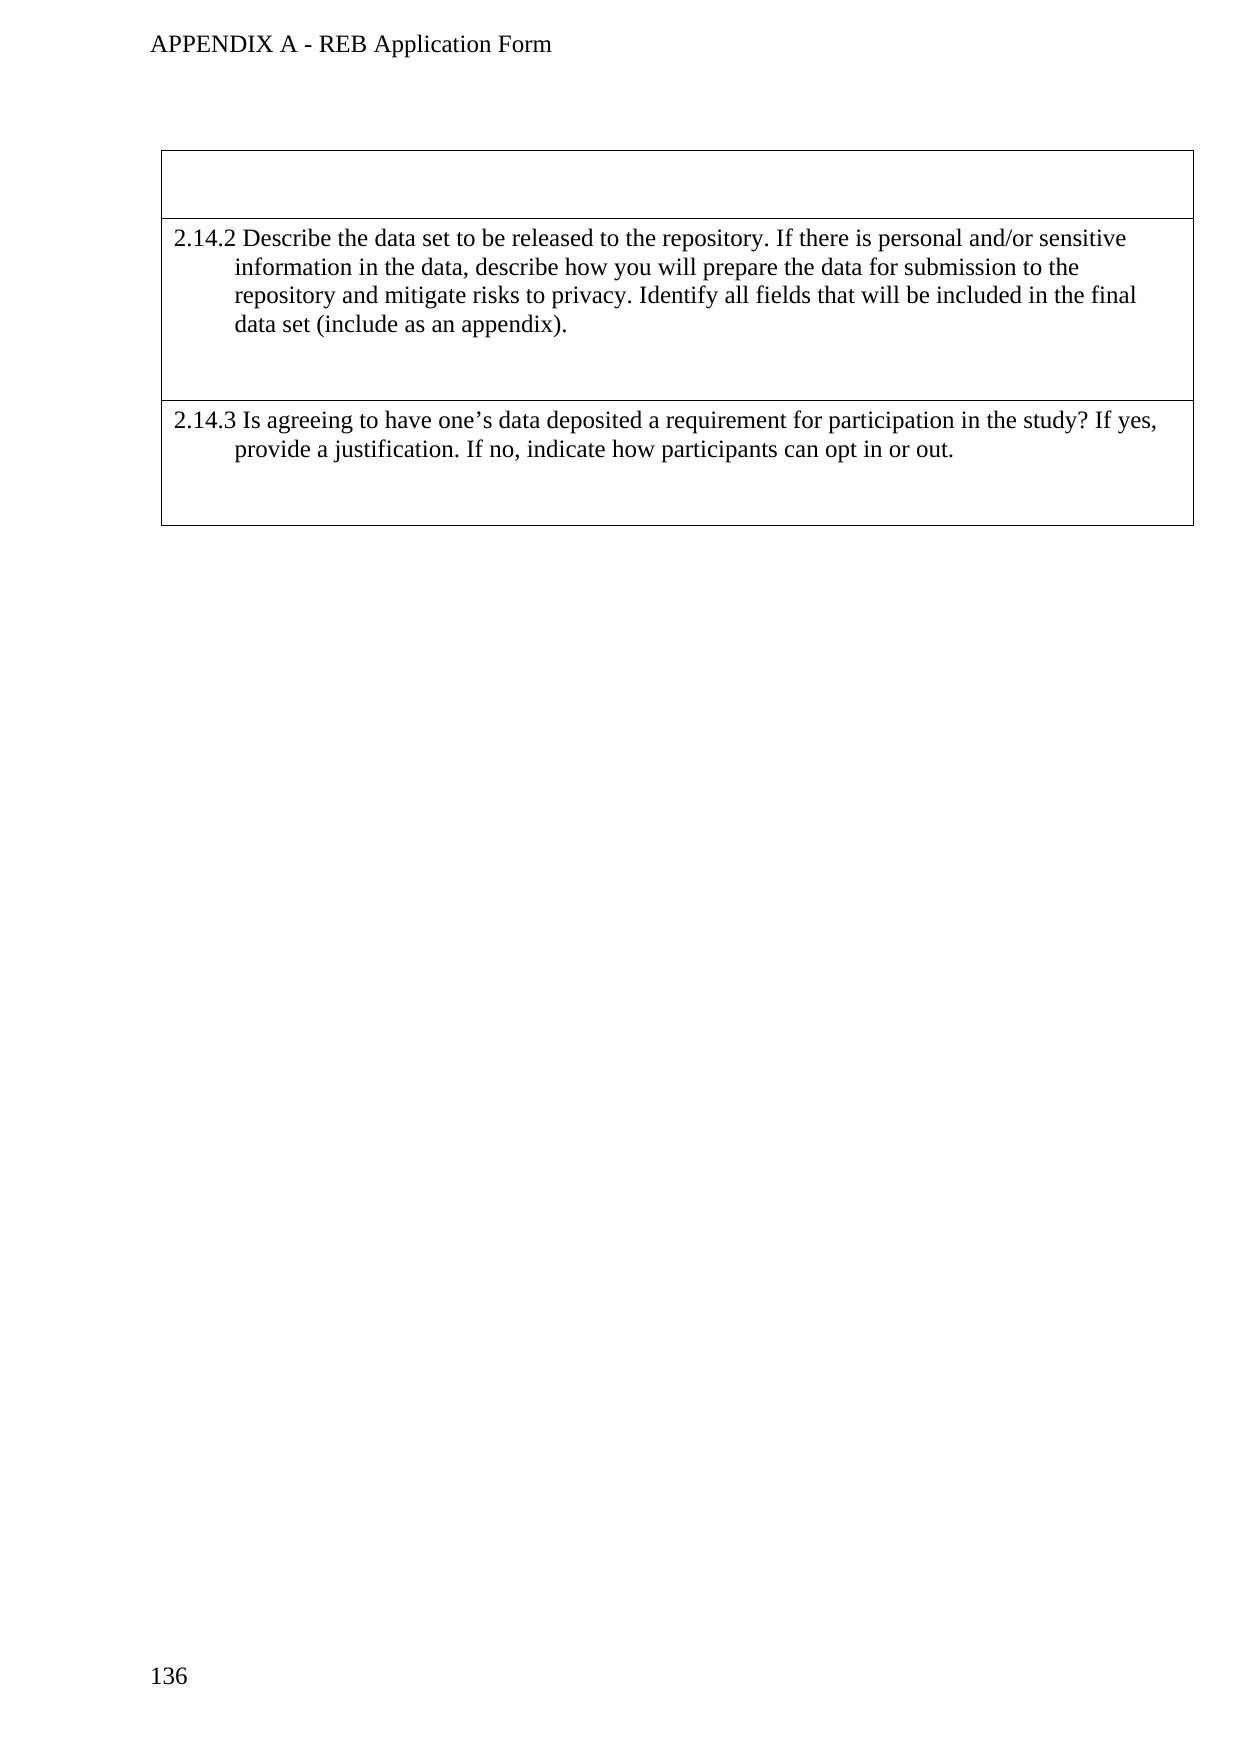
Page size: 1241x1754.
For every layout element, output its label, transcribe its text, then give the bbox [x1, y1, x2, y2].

table_cell 2.14.2 Describe the data set to be released to the repository. If there is personal and/or sensitive information in the data, describe how you will prepare the data for submission to the repository and mitigate risks to privacy. Identify all fields that will be included in the final data set (include as an appendix). [162, 219, 1193, 400]
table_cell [162, 151, 1193, 217]
table_cell 2.14.3 Is agreeing to have one’s data deposited a requirement for participation in the study? If yes, provide a justification. If no, indicate how participants can opt in or out. [162, 401, 1193, 525]
